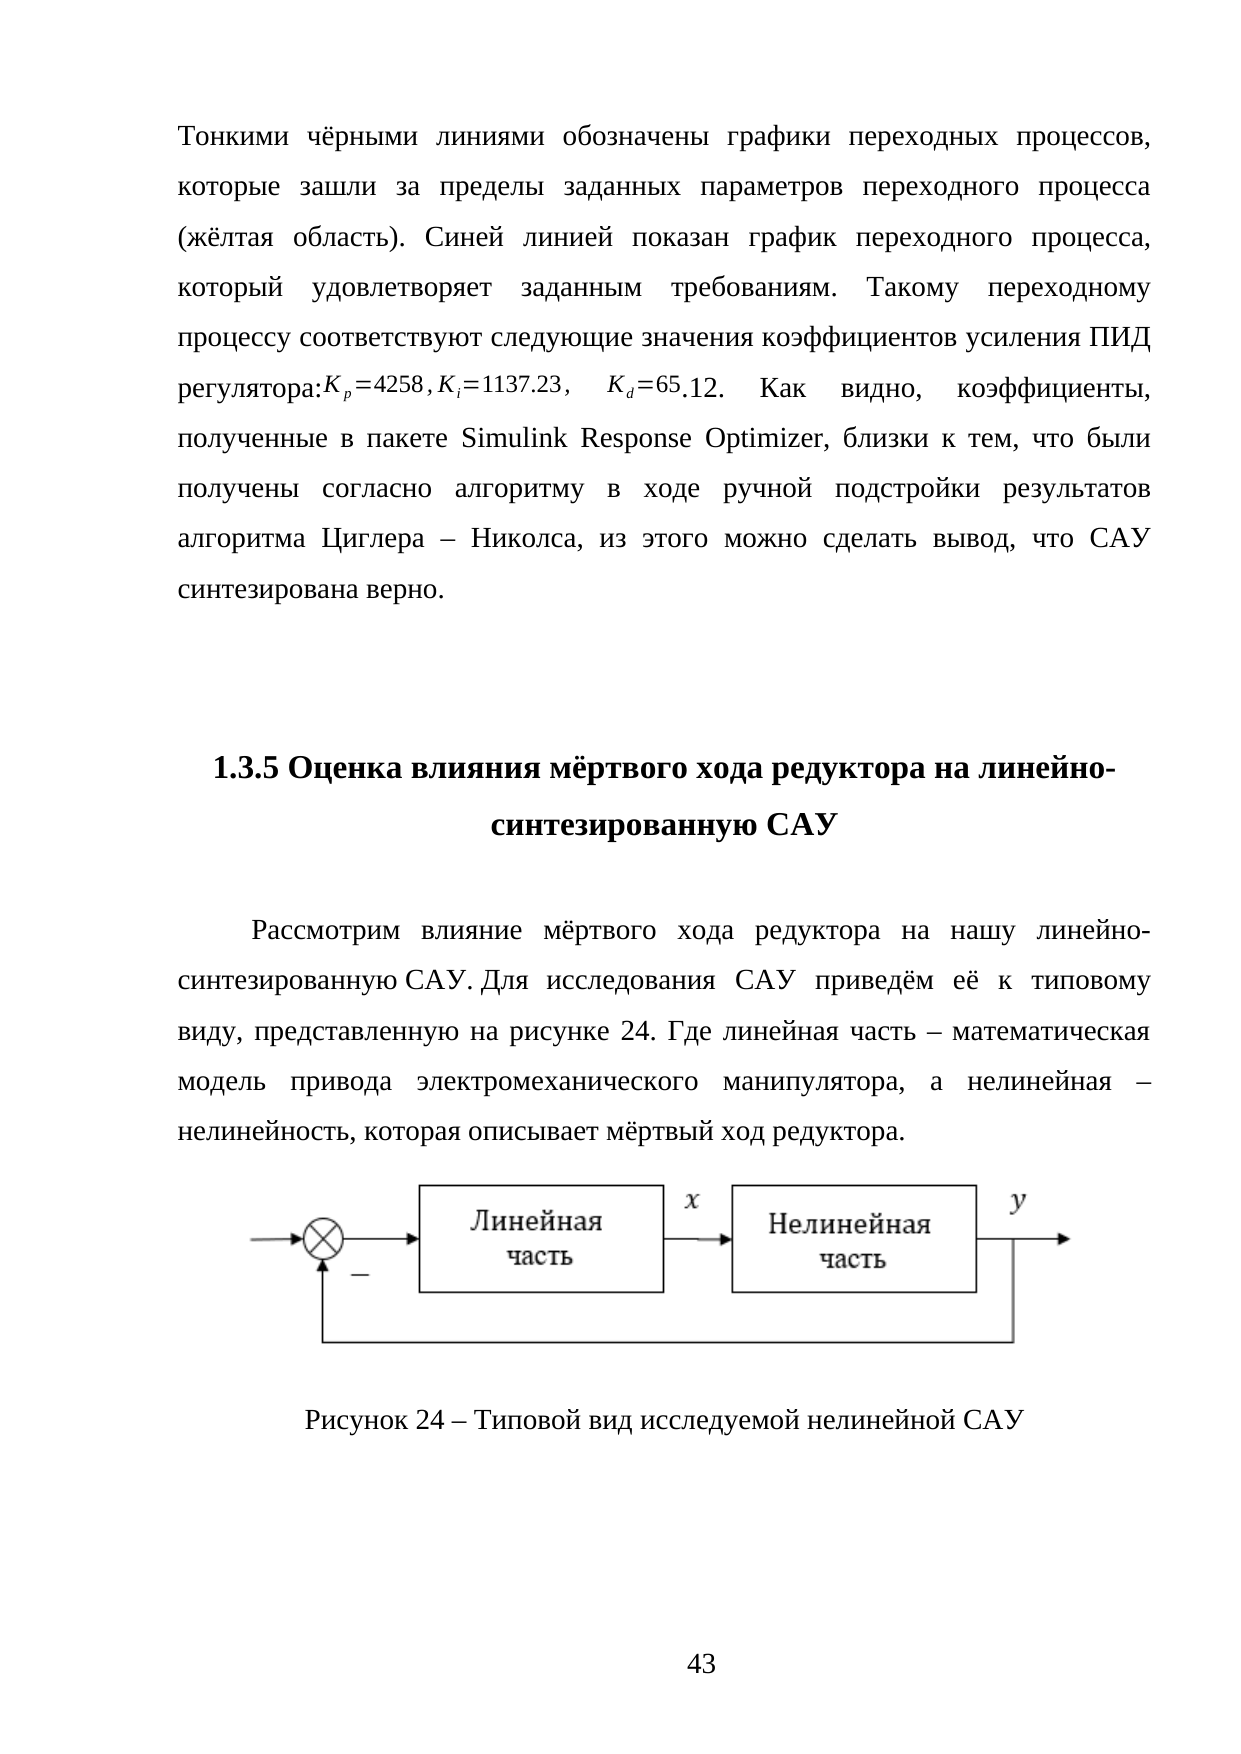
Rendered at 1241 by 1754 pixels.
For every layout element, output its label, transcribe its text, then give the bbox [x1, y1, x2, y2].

text Рассмотрим влияние мёртвого хода редуктора на нашу линейно-синтезированную САУ. Для исследования САУ приведём её к типовому виду, представленную на рисунке 24. Где линейная часть – математическая модель привода электромеханического манипулятора, а нелинейная – нелинейность, которая описывает мёртвый ход редуктора. [177, 912, 1152, 1147]
text Рисунок 24 – Типовой вид исследуемой нелинейной САУ [177, 1402, 1152, 1436]
picture [236, 1163, 1090, 1386]
text Тонкими чёрными линиями обозначены графики переходных процессов, которые зашли за пределы заданных параметров переходного процесса (жёлтая область). Синей линией показан график переходного процесса, который удовлетворяет заданным требованиям. Такому переходному процессу соответствуют следующие значения коэффициентов усиления ПИД регулятора: .12. Как видно, коэффициенты, полученные в пакете Simulink Response Optimizer, близки к тем, что были получены согласно алгоритму в ходе ручной подстройки результатов алгоритма Циглера – Николса, из этого можно сделать вывод, что САУ синтезирована верно. [177, 118, 1152, 604]
subtitle 1.3.5 Оценка влияния мёртвого хода редуктора на линейно-синтезированную САУ [177, 747, 1152, 843]
